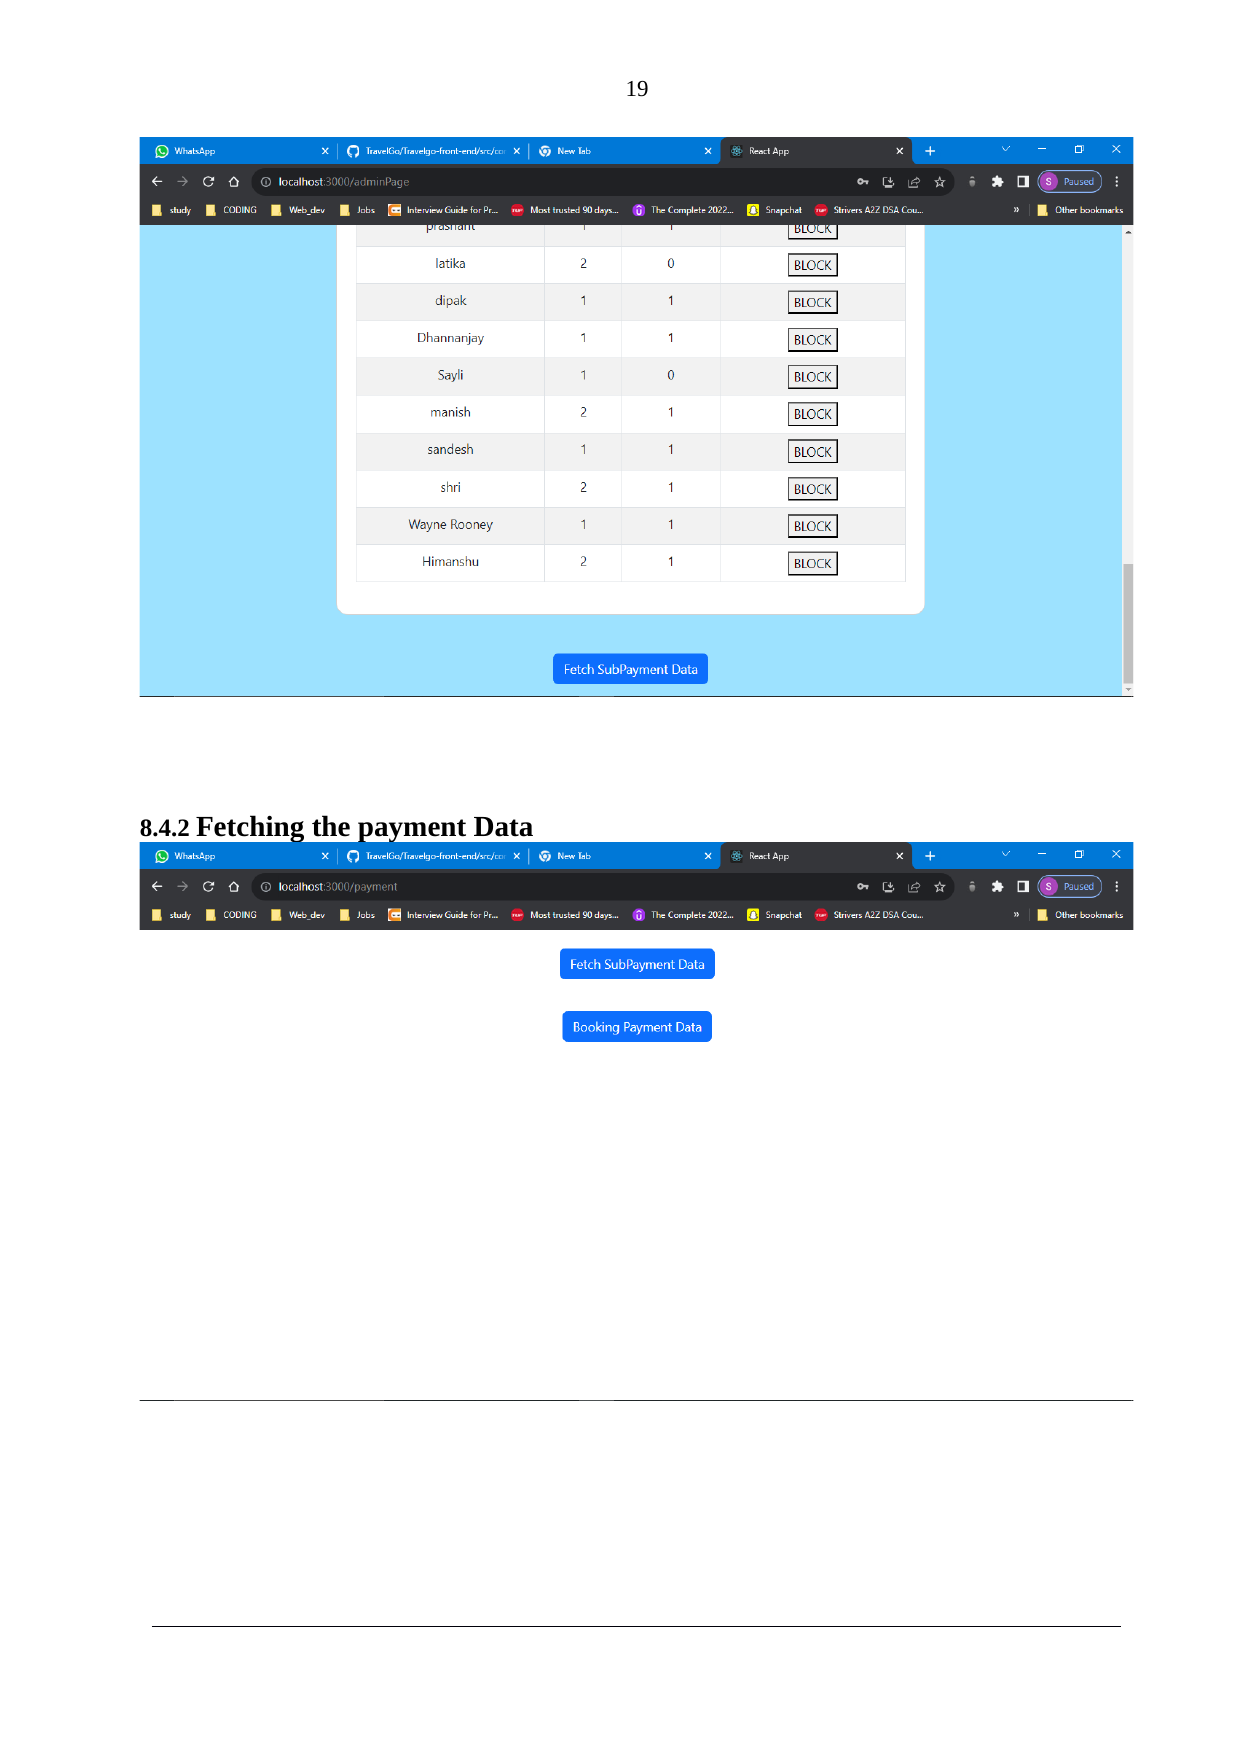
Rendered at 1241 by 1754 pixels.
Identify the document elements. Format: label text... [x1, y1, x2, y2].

picture [139, 842, 1134, 1401]
text 8.4.2 Fetching the payment Data [139, 809, 1134, 842]
picture [139, 137, 1134, 697]
